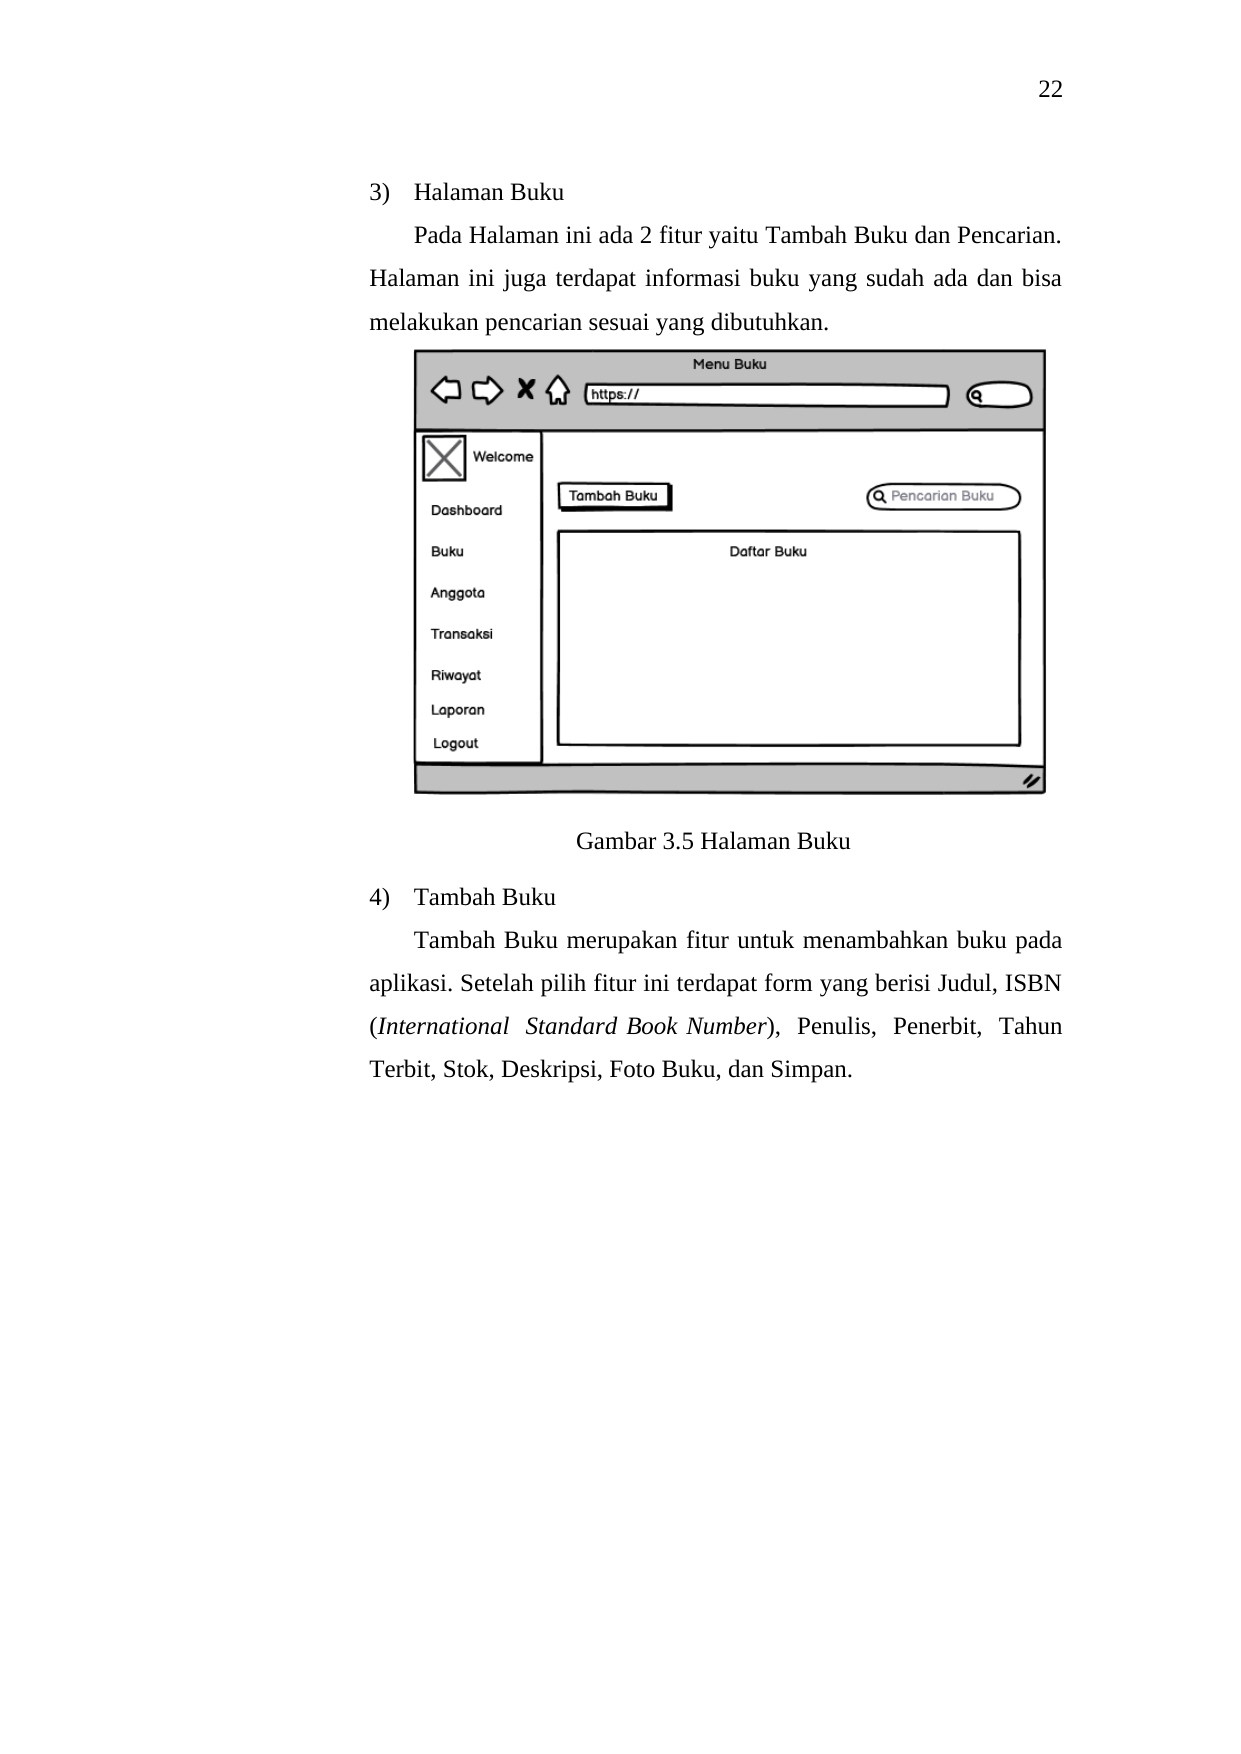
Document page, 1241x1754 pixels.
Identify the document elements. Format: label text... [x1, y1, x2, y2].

list Halaman Buku [369, 177, 1063, 206]
list Pada Halaman ini ada 2 fitur yaitu Tambah Buku dan Pencarian. Halaman ini juga terdapat informasi buku yang sudah ada dan bisa melakukan pencarian sesuai yang dibutuhkan. [369, 220, 1063, 335]
list Tambah Buku [369, 882, 1063, 910]
picture [413, 349, 1047, 795]
list Tambah Buku merupakan fitur untuk menambahkan buku pada aplikasi. Setelah pilih fitur ini terdapat form yang berisi Judul, ISBN (International Standard Book Number), Penulis, Penerbit, Tahun Terbit, Stok, Deskripsi, Foto Buku, dan Simpan. [369, 925, 1063, 1083]
